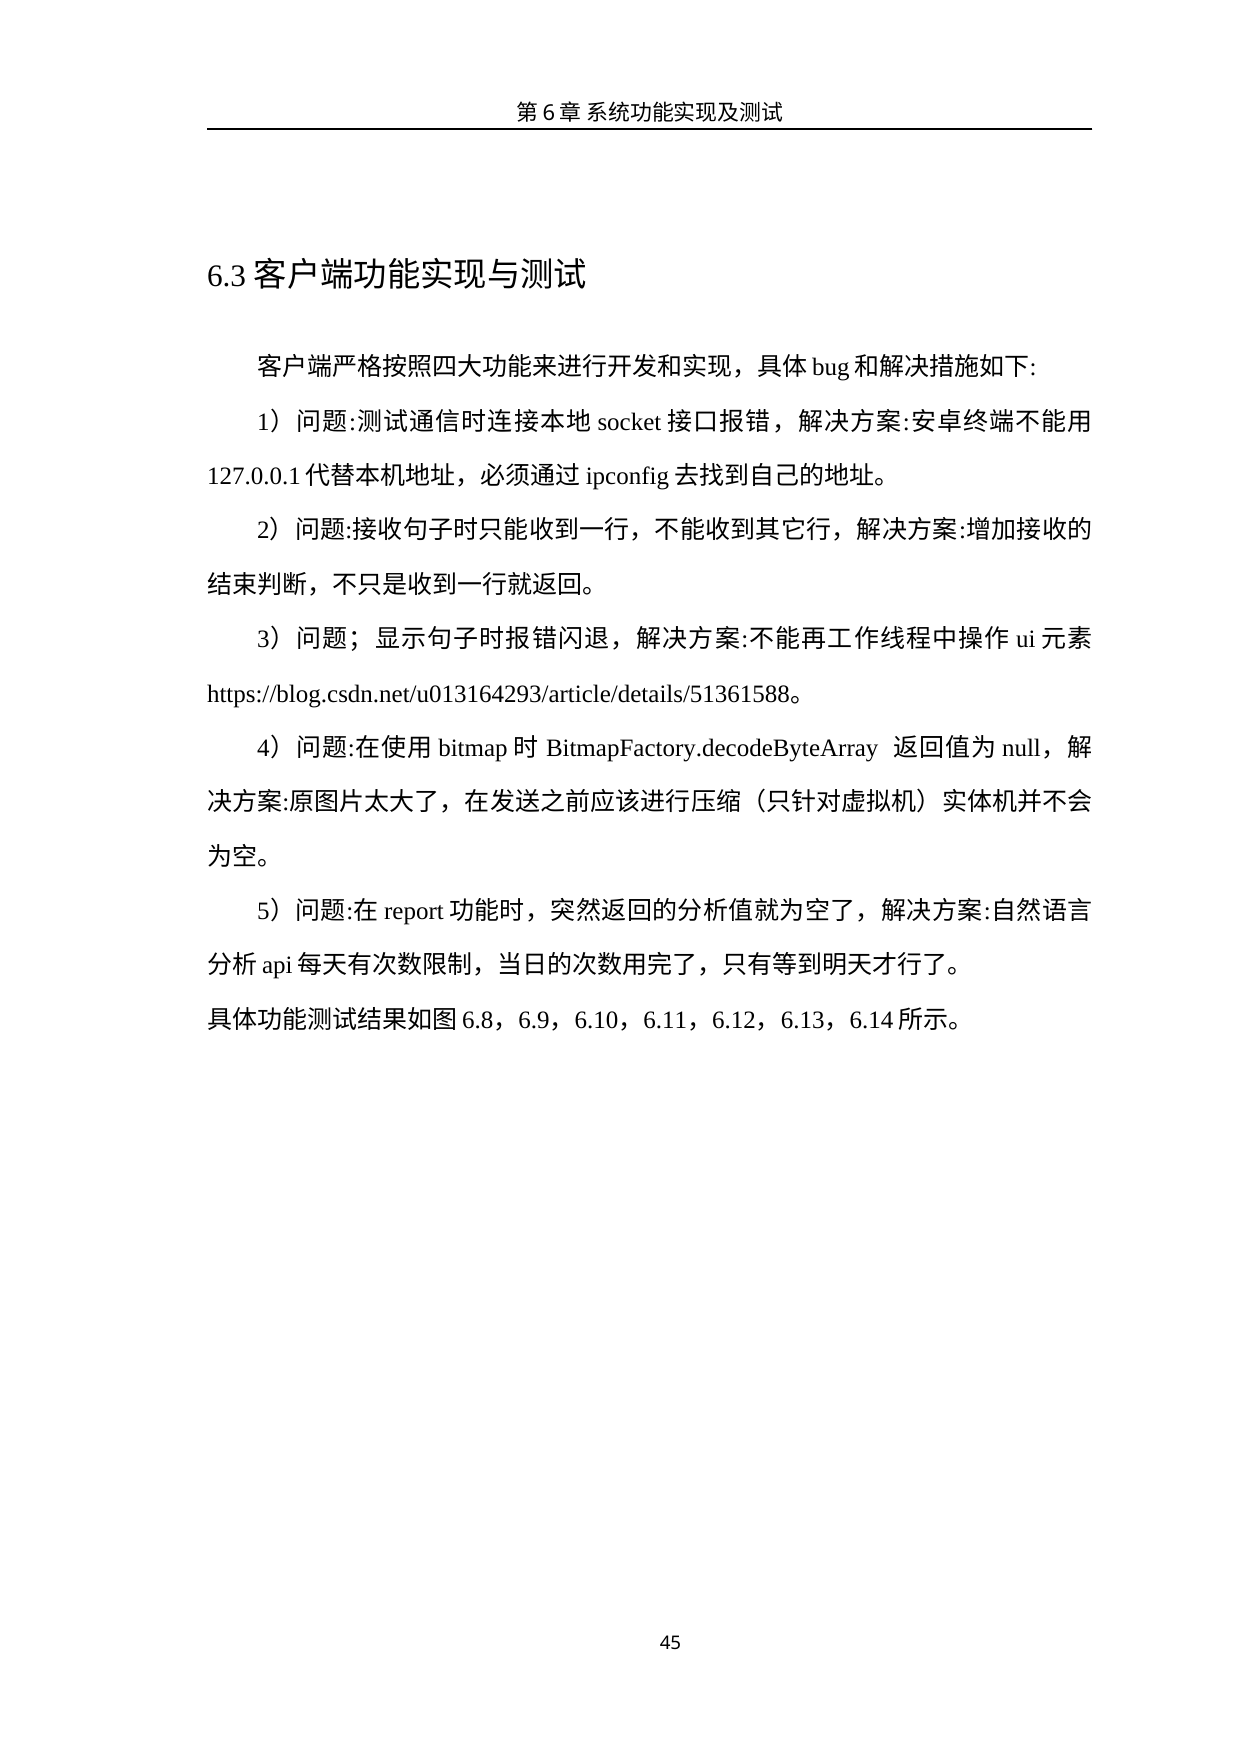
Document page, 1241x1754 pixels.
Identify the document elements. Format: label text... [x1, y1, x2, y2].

text 5）问题:在report功能时，突然返回的分析值就为空了，解决方案:自然语言分析api每天有次数限制，当日的次数用完了，只有等到明天才行了。 [207, 891, 1092, 981]
text 客户端严格按照四大功能来进行开发和实现，具体bug和解决措施如下: [207, 347, 1092, 383]
text 具体功能测试结果如图6.8，6.9，6.10，6.11，6.12，6.13，6.14所示。 [207, 999, 1092, 1036]
text 3）问题；显示句子时报错闪退，解决方案:不能再工作线程中操作ui元素https://blog.csdn.net/u013164293/article/details/51361588。 [207, 619, 1092, 709]
text 2）问题:接收句子时只能收到一行，不能收到其它行，解决方案:增加接收的结束判断，不只是收到一行就返回。 [207, 510, 1092, 601]
text 4）问题:在使用bitmap时 BitmapFactory.decodeByteArray 返回值为null，解决方案:原图片太大了，在发送之前应该进行压缩（只针对虚拟机）实体机并不会为空。 [207, 727, 1092, 872]
subtitle 6.3 客户端功能实现与测试 [207, 247, 1092, 296]
text 1）问题:测试通信时连接本地socket接口报错，解决方案:安卓终端不能用127.0.0.1代替本机地址，必须通过ipconfig去找到自己的地址。 [207, 401, 1092, 492]
